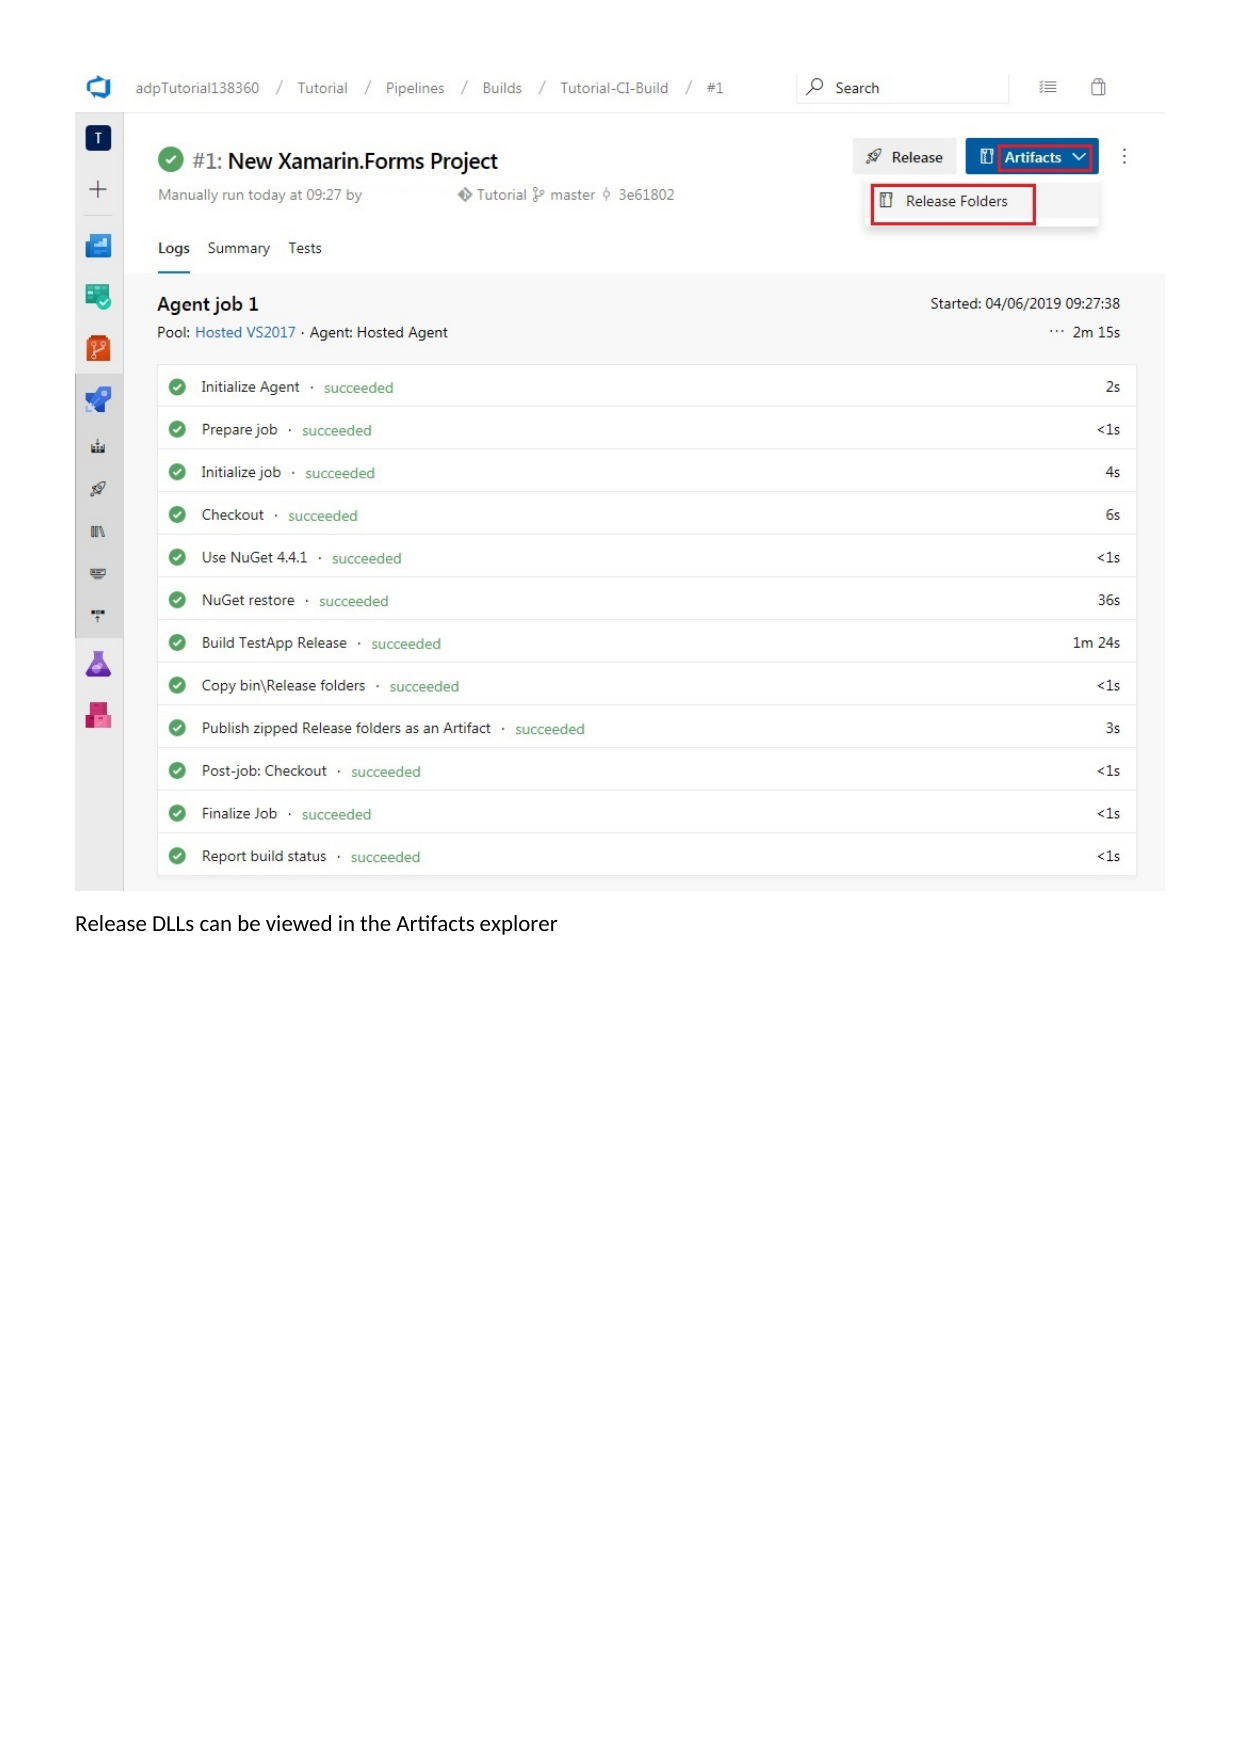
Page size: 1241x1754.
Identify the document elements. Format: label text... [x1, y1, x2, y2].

text Release DLLs can be viewed in the Artifacts explorer [75, 909, 1165, 937]
picture [75, 75, 1166, 891]
